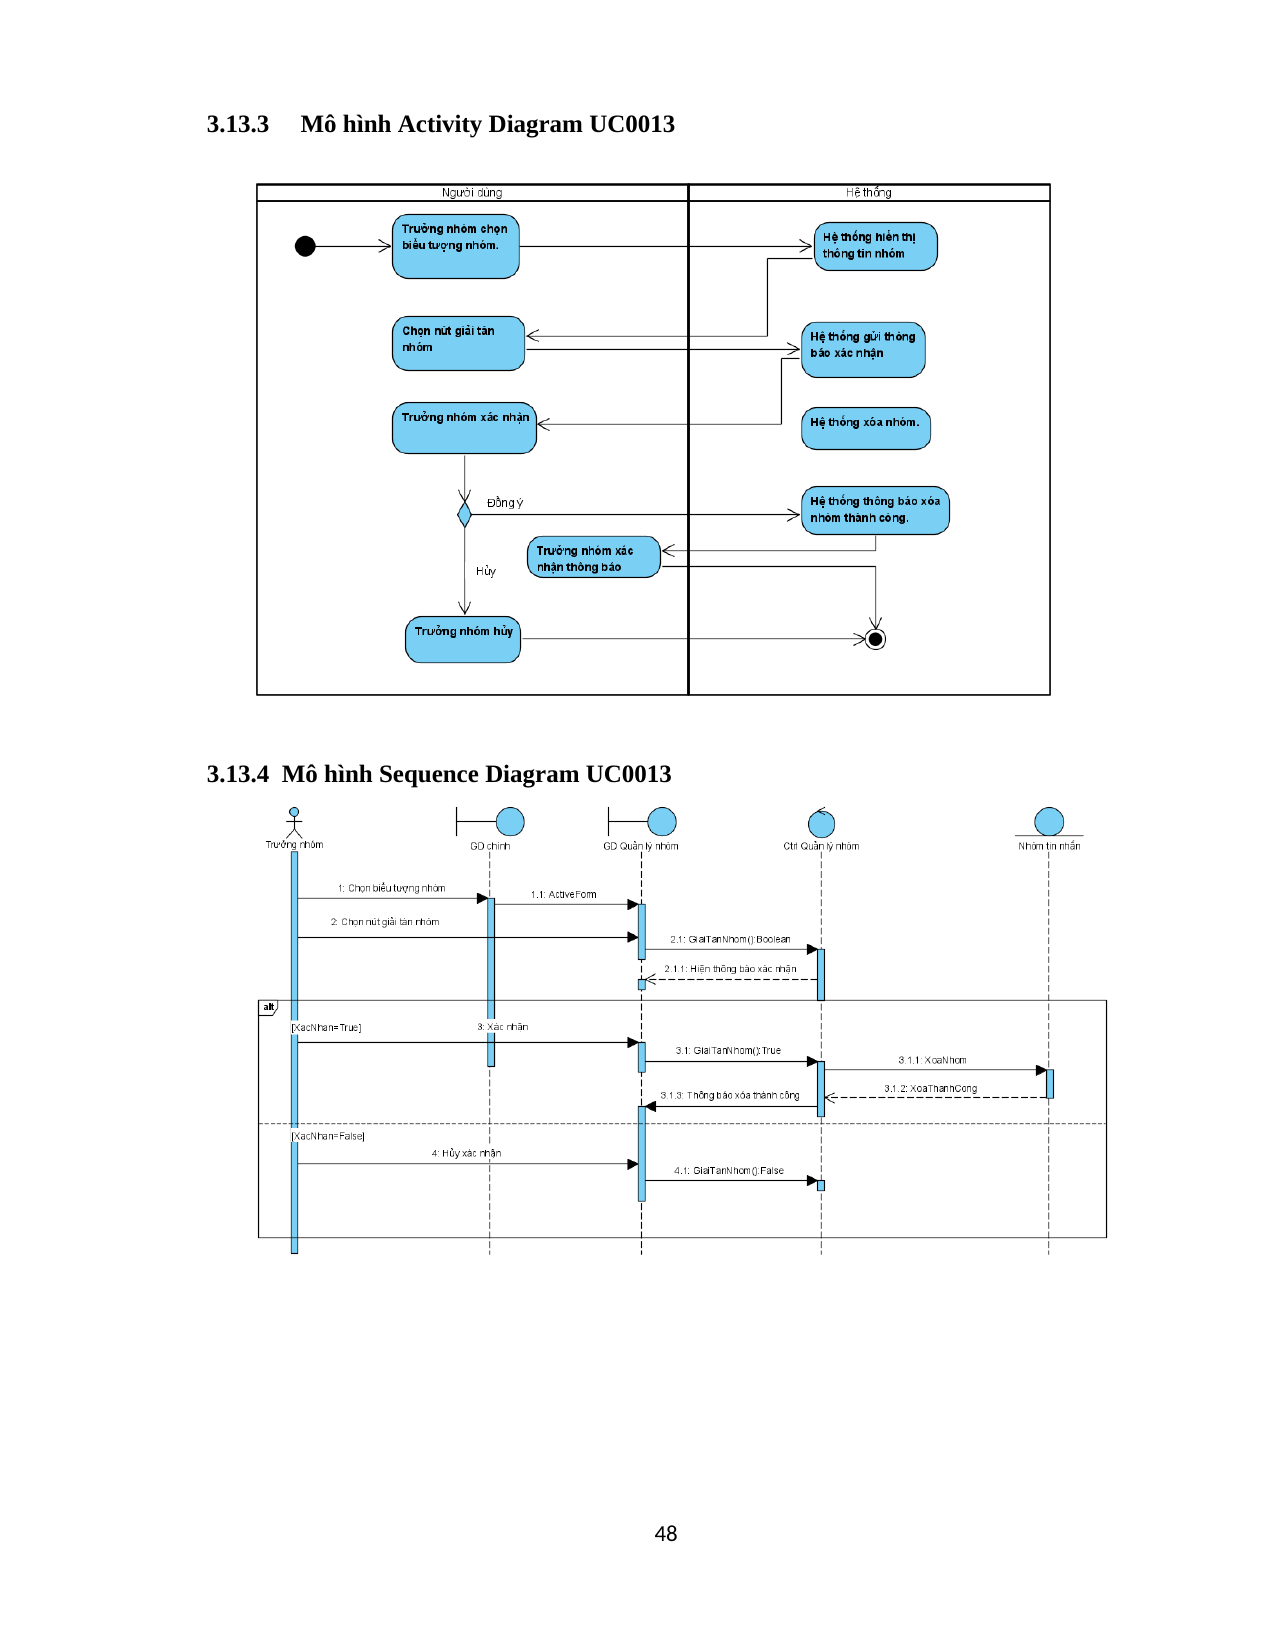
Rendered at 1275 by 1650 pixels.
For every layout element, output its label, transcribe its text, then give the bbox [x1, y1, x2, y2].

picture [240, 800, 1125, 1255]
subtitle Mô hình Activity Diagram UC0013 [207, 109, 1125, 138]
subtitle Mô hình Sequence Diagram UC0013 [207, 759, 1125, 788]
picture [206, 150, 1092, 732]
